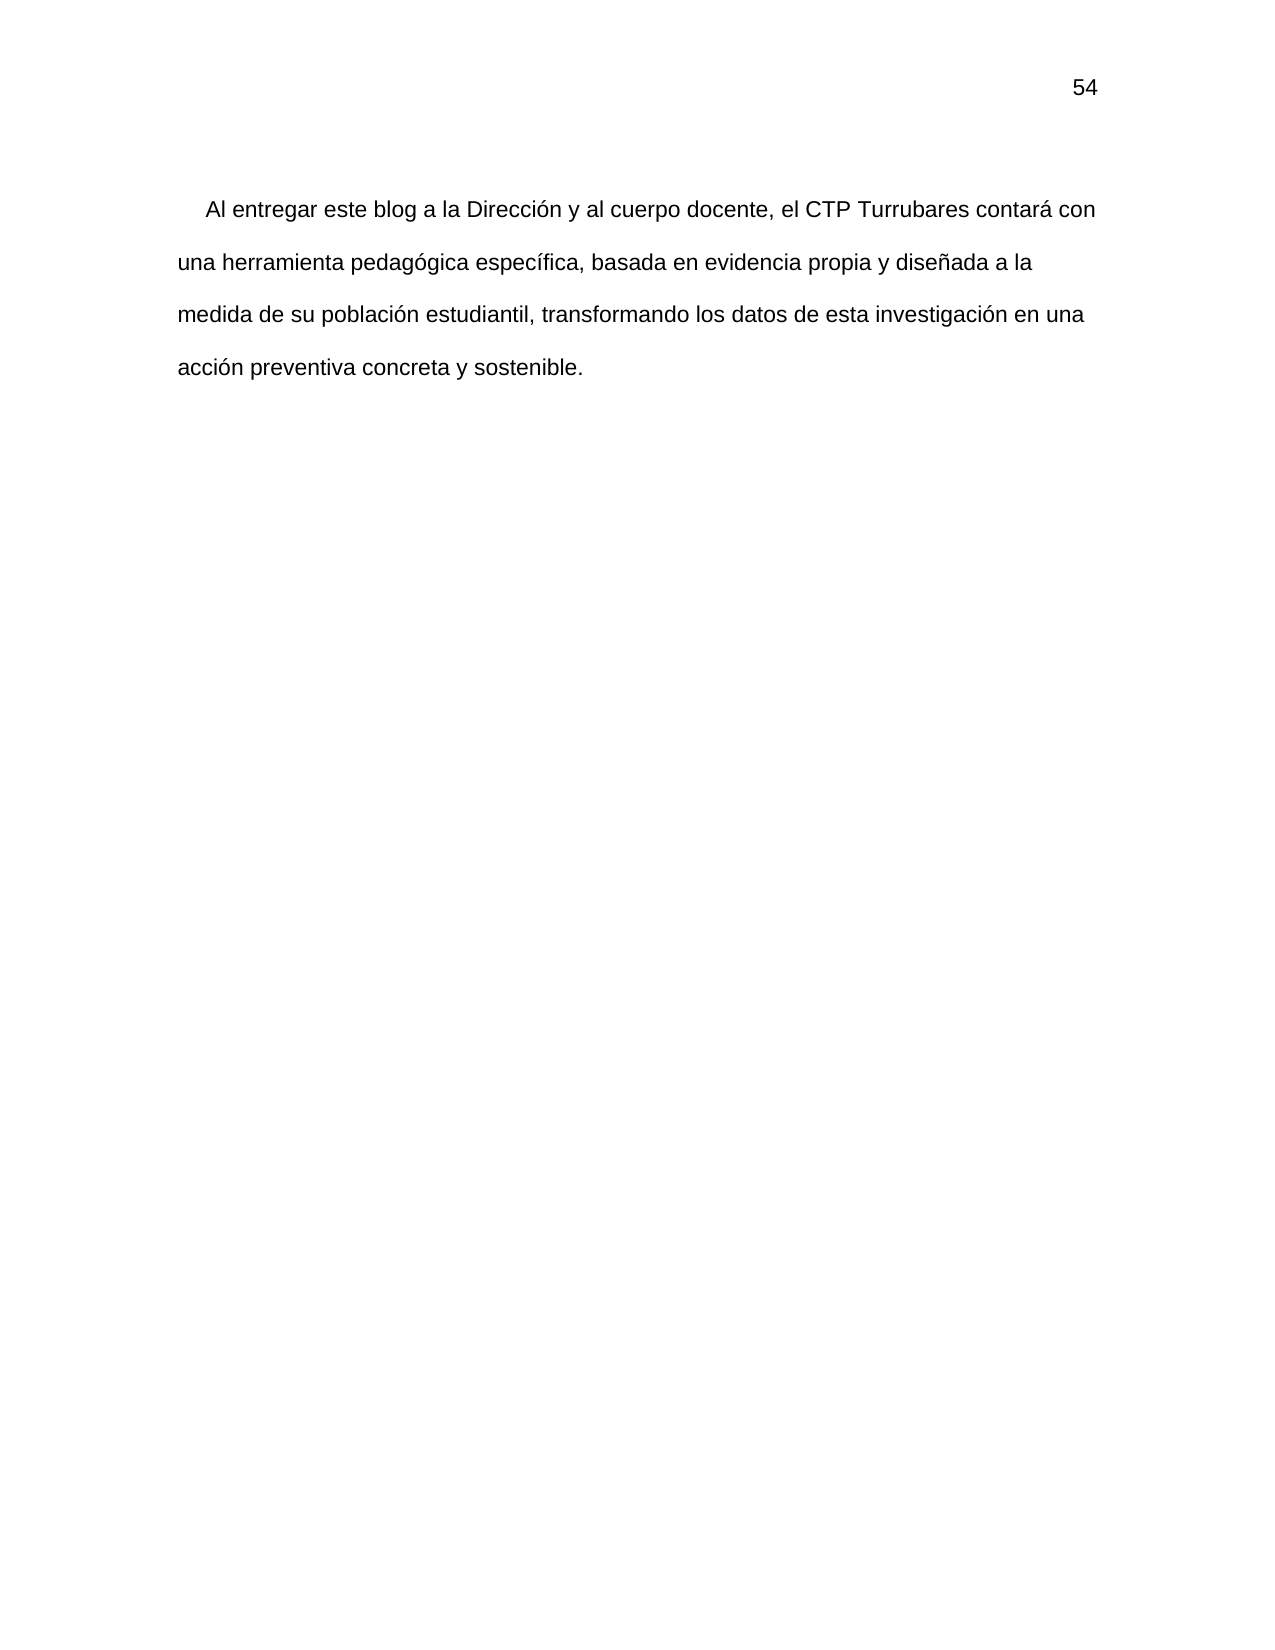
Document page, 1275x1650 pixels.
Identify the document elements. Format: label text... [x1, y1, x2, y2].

text Al entregar este blog a la Dirección y al cuerpo docente, el CTP Turrubares contará con una herramienta pedagógica específica, basada en evidencia propia y diseñada a la medida de su población estudiantil, transformando los datos de esta investigación en una acción preventiva concreta y sostenible. [177, 196, 1098, 380]
